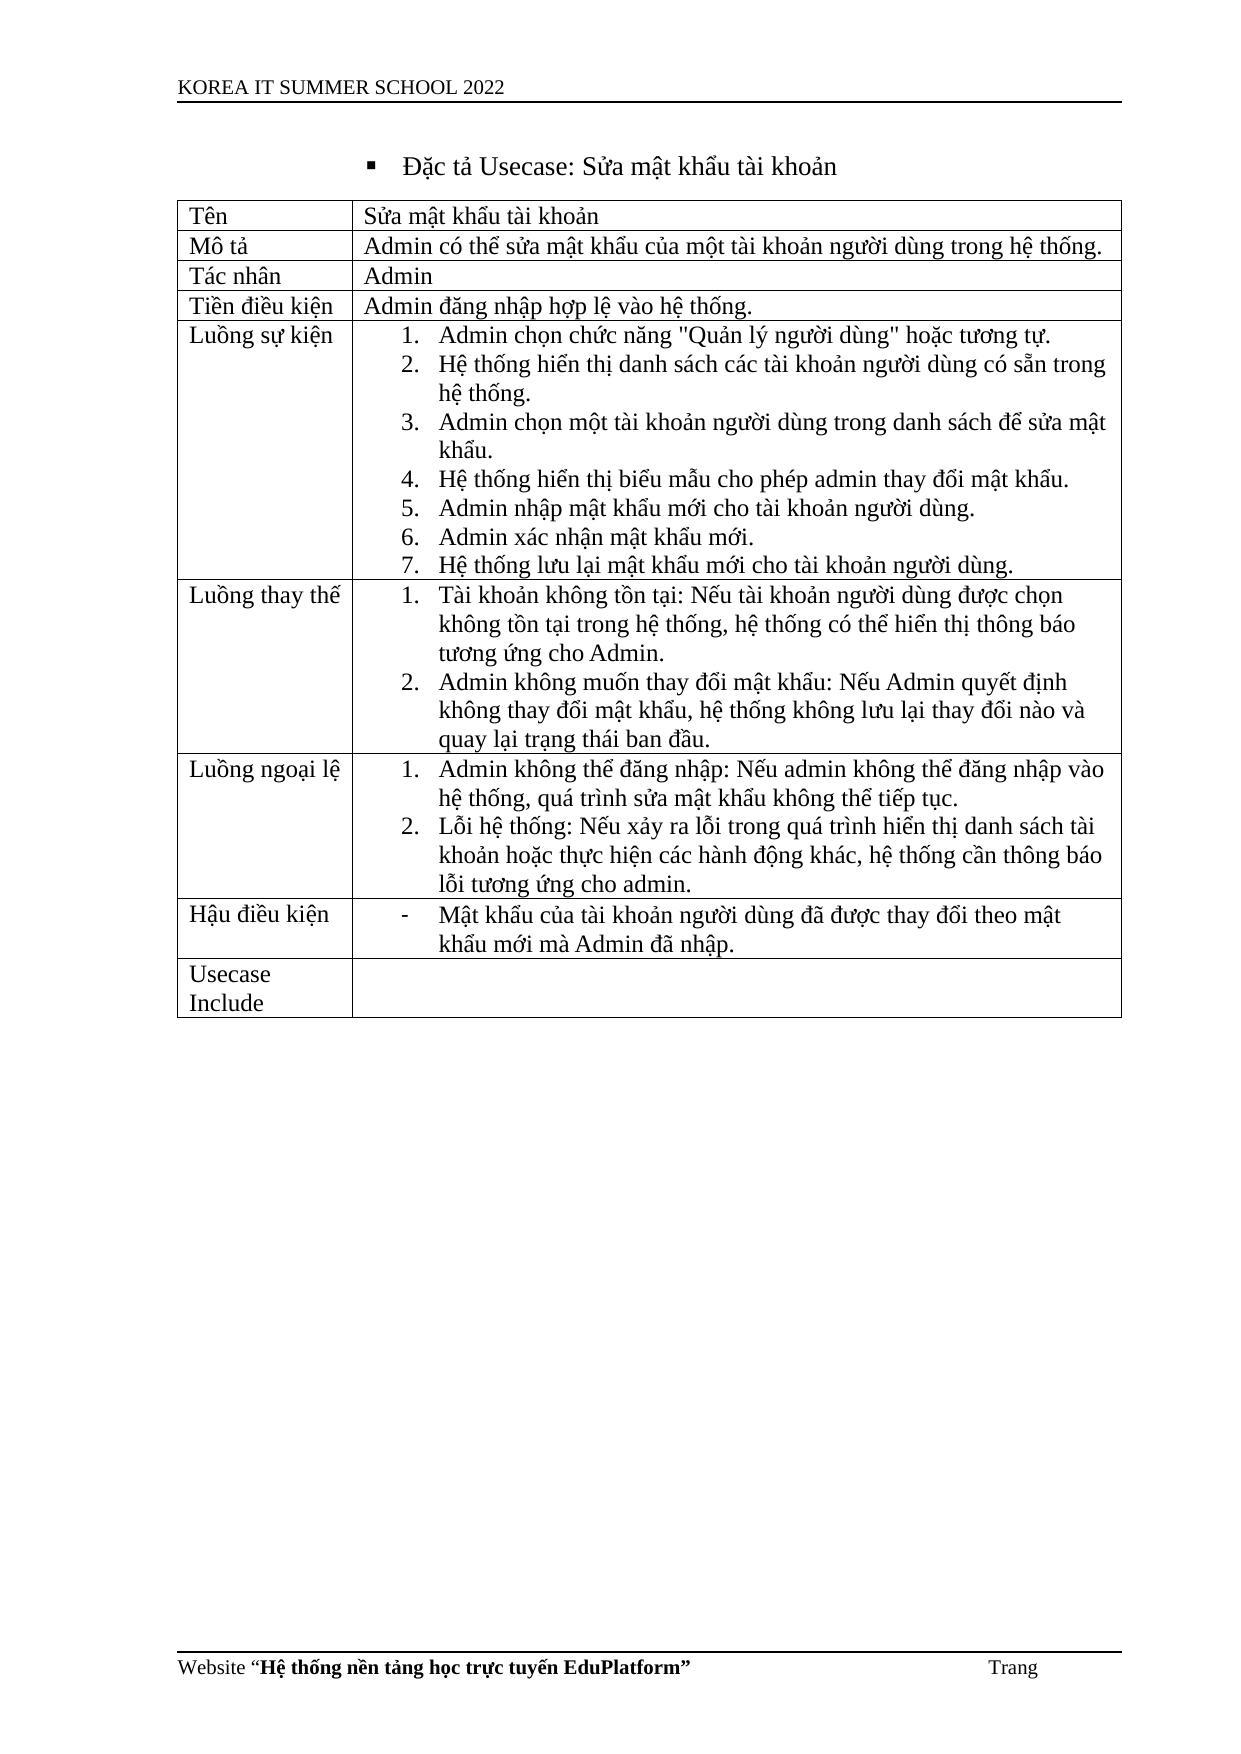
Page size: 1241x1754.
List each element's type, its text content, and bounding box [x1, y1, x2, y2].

list Đặc tả Usecase: Sửa mật khẩu tài khoản [365, 150, 1122, 181]
table_cell Luồng ngoại lệ [178, 754, 352, 898]
table_cell Admin không thể đăng nhập: Nếu admin không thể đăng nhập vào hệ thống, quá trình sửa mật khẩu không thể tiếp tục. Lỗi hệ thống: Nếu xảy ra lỗi trong quá trình hiển thị danh sách tài khoản hoặc thực hiện các hành động khác, hệ thống cần thông báo lỗi tương ứng cho admin. [353, 754, 1121, 898]
table_header Sửa mật khẩu tài khoản [353, 201, 1121, 230]
table_cell Admin chọn chức năng "Quản lý người dùng" hoặc tương tự. Hệ thống hiển thị danh sách các tài khoản người dùng có sẵn trong hệ thống. Admin chọn một tài khoản người dùng trong danh sách để sửa mật khẩu. Hệ thống hiển thị biểu mẫu cho phép admin thay đổi mật khẩu. Admin nhập mật khẩu mới cho tài khoản người dùng. Admin xác nhận mật khẩu mới. Hệ thống lưu lại mật khẩu mới cho tài khoản người dùng. [353, 321, 1121, 579]
table_cell Tác nhân [178, 261, 352, 290]
table_cell Admin [353, 261, 1121, 290]
table_cell Mật khẩu của tài khoản người dùng đã được thay đổi theo mật khẩu mới mà Admin đã nhập. [353, 899, 1121, 958]
table_cell Admin có thể sửa mật khẩu của một tài khoản người dùng trong hệ thống. [353, 231, 1121, 260]
table_cell Hậu điều kiện [178, 899, 352, 958]
table_cell Mô tả [178, 231, 352, 260]
table_cell Luồng thay thế [178, 580, 352, 753]
table_cell Tiền điều kiện [178, 291, 352, 319]
table_cell Usecase Include [178, 959, 352, 1017]
table_cell Tài khoản không tồn tại: Nếu tài khoản người dùng được chọn không tồn tại trong hệ thống, hệ thống có thể hiển thị thông báo tương ứng cho Admin. Admin không muốn thay đổi mật khẩu: Nếu Admin quyết định không thay đổi mật khẩu, hệ thống không lưu lại thay đổi nào và quay lại trạng thái ban đầu. [353, 580, 1121, 753]
table_cell Admin đăng nhập hợp lệ vào hệ thống. [353, 291, 1121, 319]
table_header Tên [178, 201, 352, 230]
table_cell Luồng sự kiện [178, 321, 352, 579]
table_cell [353, 959, 1121, 1017]
